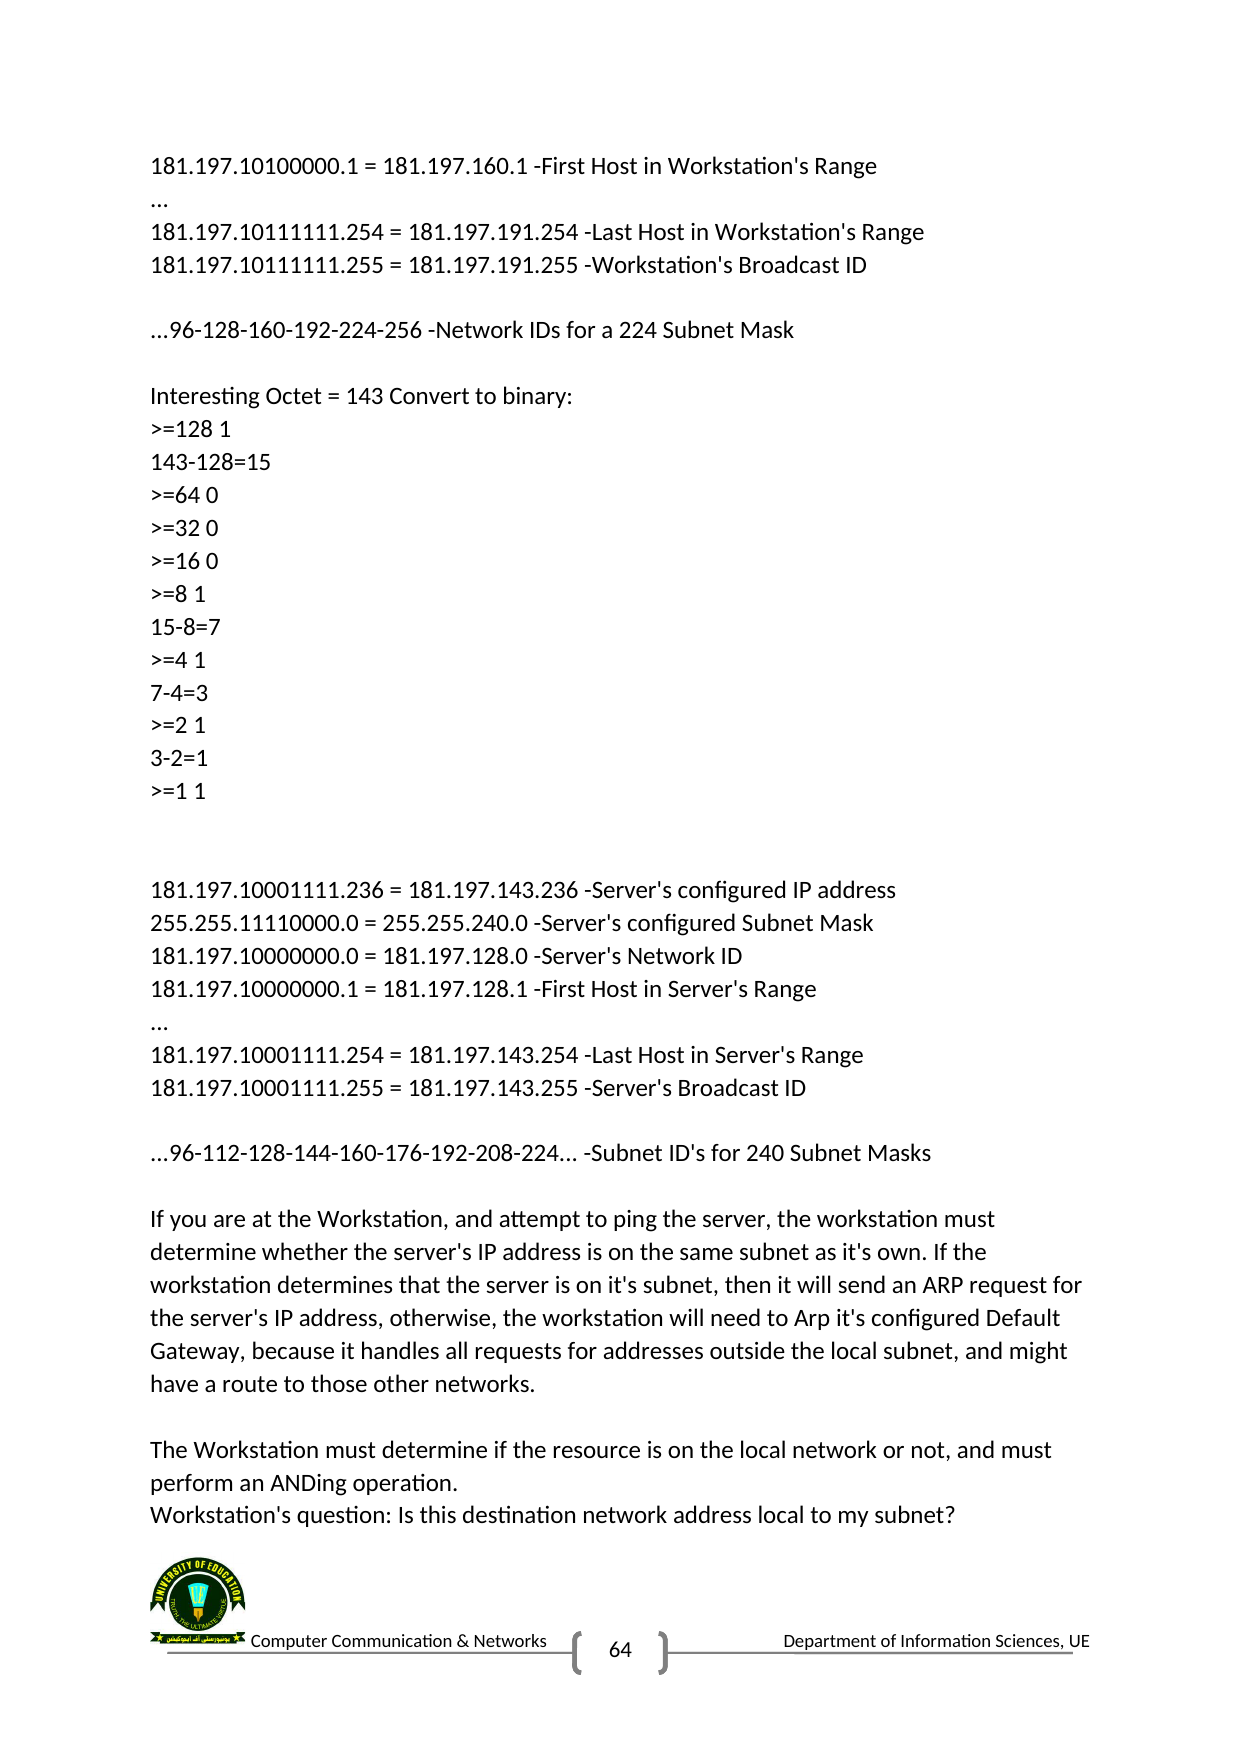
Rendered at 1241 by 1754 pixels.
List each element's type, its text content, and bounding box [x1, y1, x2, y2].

picture [150, 1552, 246, 1648]
